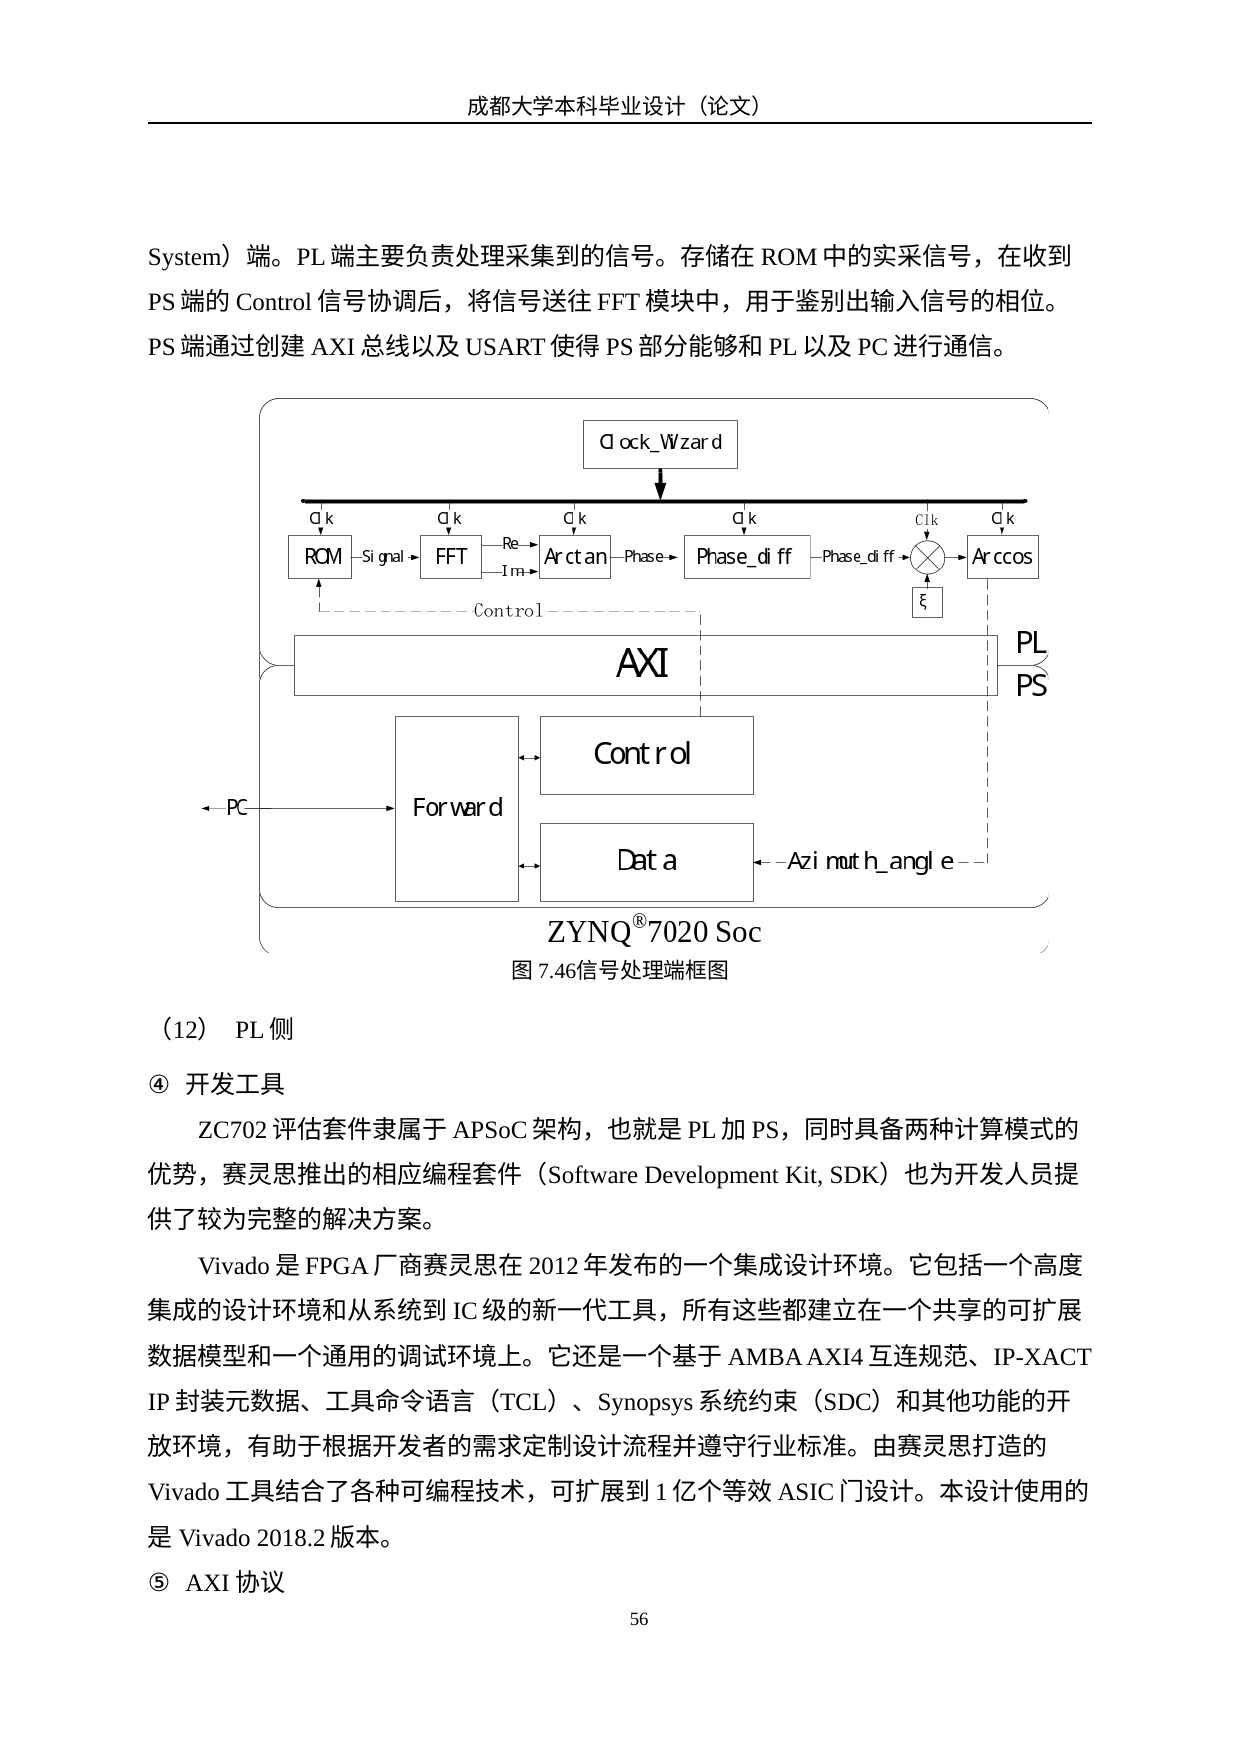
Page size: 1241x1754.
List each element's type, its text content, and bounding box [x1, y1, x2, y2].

text Vivado是FPGA厂商赛灵思在2012年发布的一个集成设计环境。它包括一个高度集成的设计环境和从系统到IC级的新一代工具，所有这些都建立在一个共享的可扩展数据模型和一个通用的调试环境上。它还是一个基于AMBA AXI4互连规范、IP-XACT IP封装元数据、工具命令语言（TCL）、Synopsys系统约束（SDC）和其他功能的开放环境，有助于根据开发者的需求定制设计流程并遵守行业标准。由赛灵思打造的Vivado工具结合了各种可编程技术，可扩展到1亿个等效ASIC门设计。本设计使用的是 Vivado 2018.2版本。 [148, 1245, 1092, 1553]
list 开发工具 [148, 1064, 1092, 1100]
subtitle PL侧 [148, 1010, 1092, 1046]
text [148, 236, 1092, 363]
text ZC702评估套件隶属于APSoC架构，也就是PL加PS，同时具备两种计算模式的优势，赛灵思推出的相应编程套件（Software Development Kit, SDK）也为开发人员提供了较为完整的解决方案。 [148, 1109, 1092, 1236]
list AXI协议 [148, 1562, 1092, 1599]
